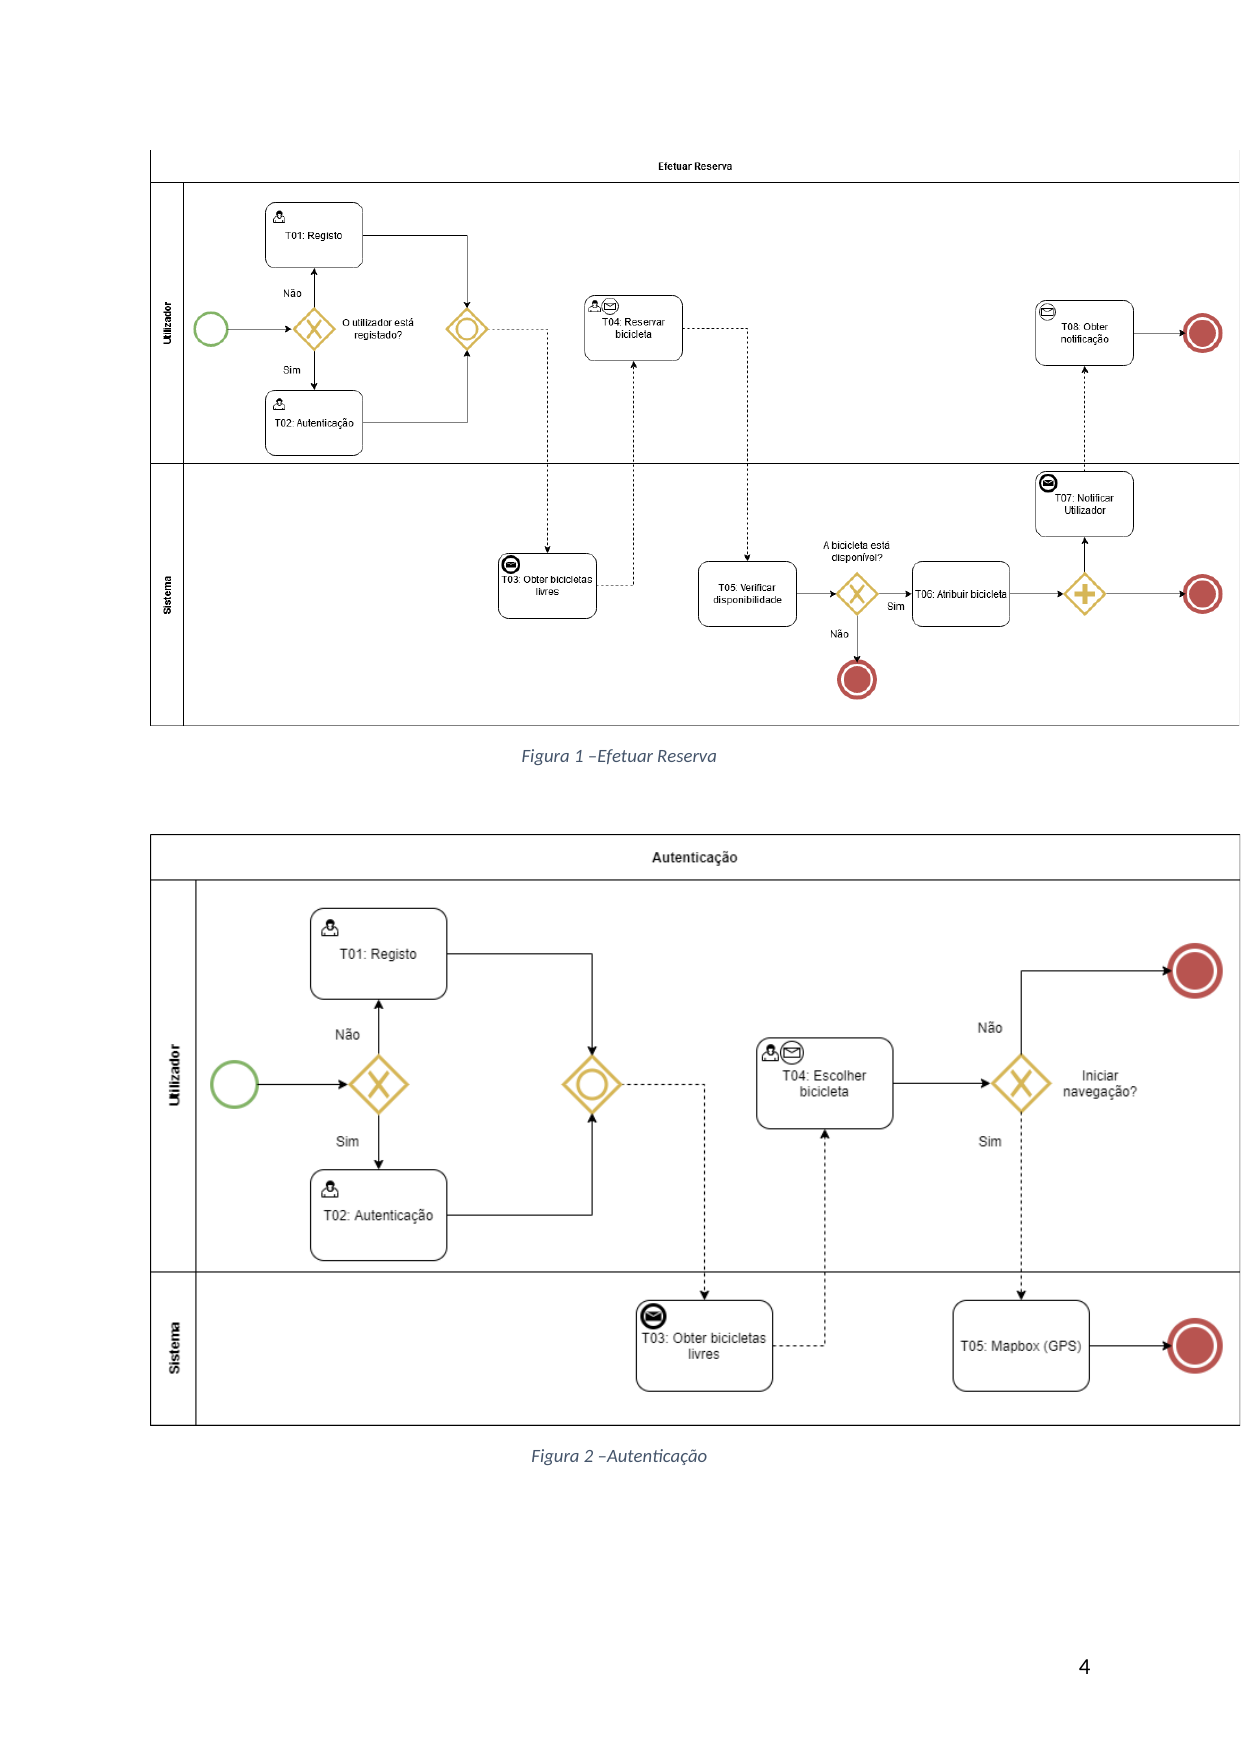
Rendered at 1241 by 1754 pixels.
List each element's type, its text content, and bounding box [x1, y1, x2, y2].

text Figura 1 –Efetuar Reserva [150, 744, 1090, 767]
text Figura 2 –Autenticação [150, 1444, 1090, 1467]
picture [150, 834, 1241, 1426]
picture [150, 150, 1240, 726]
